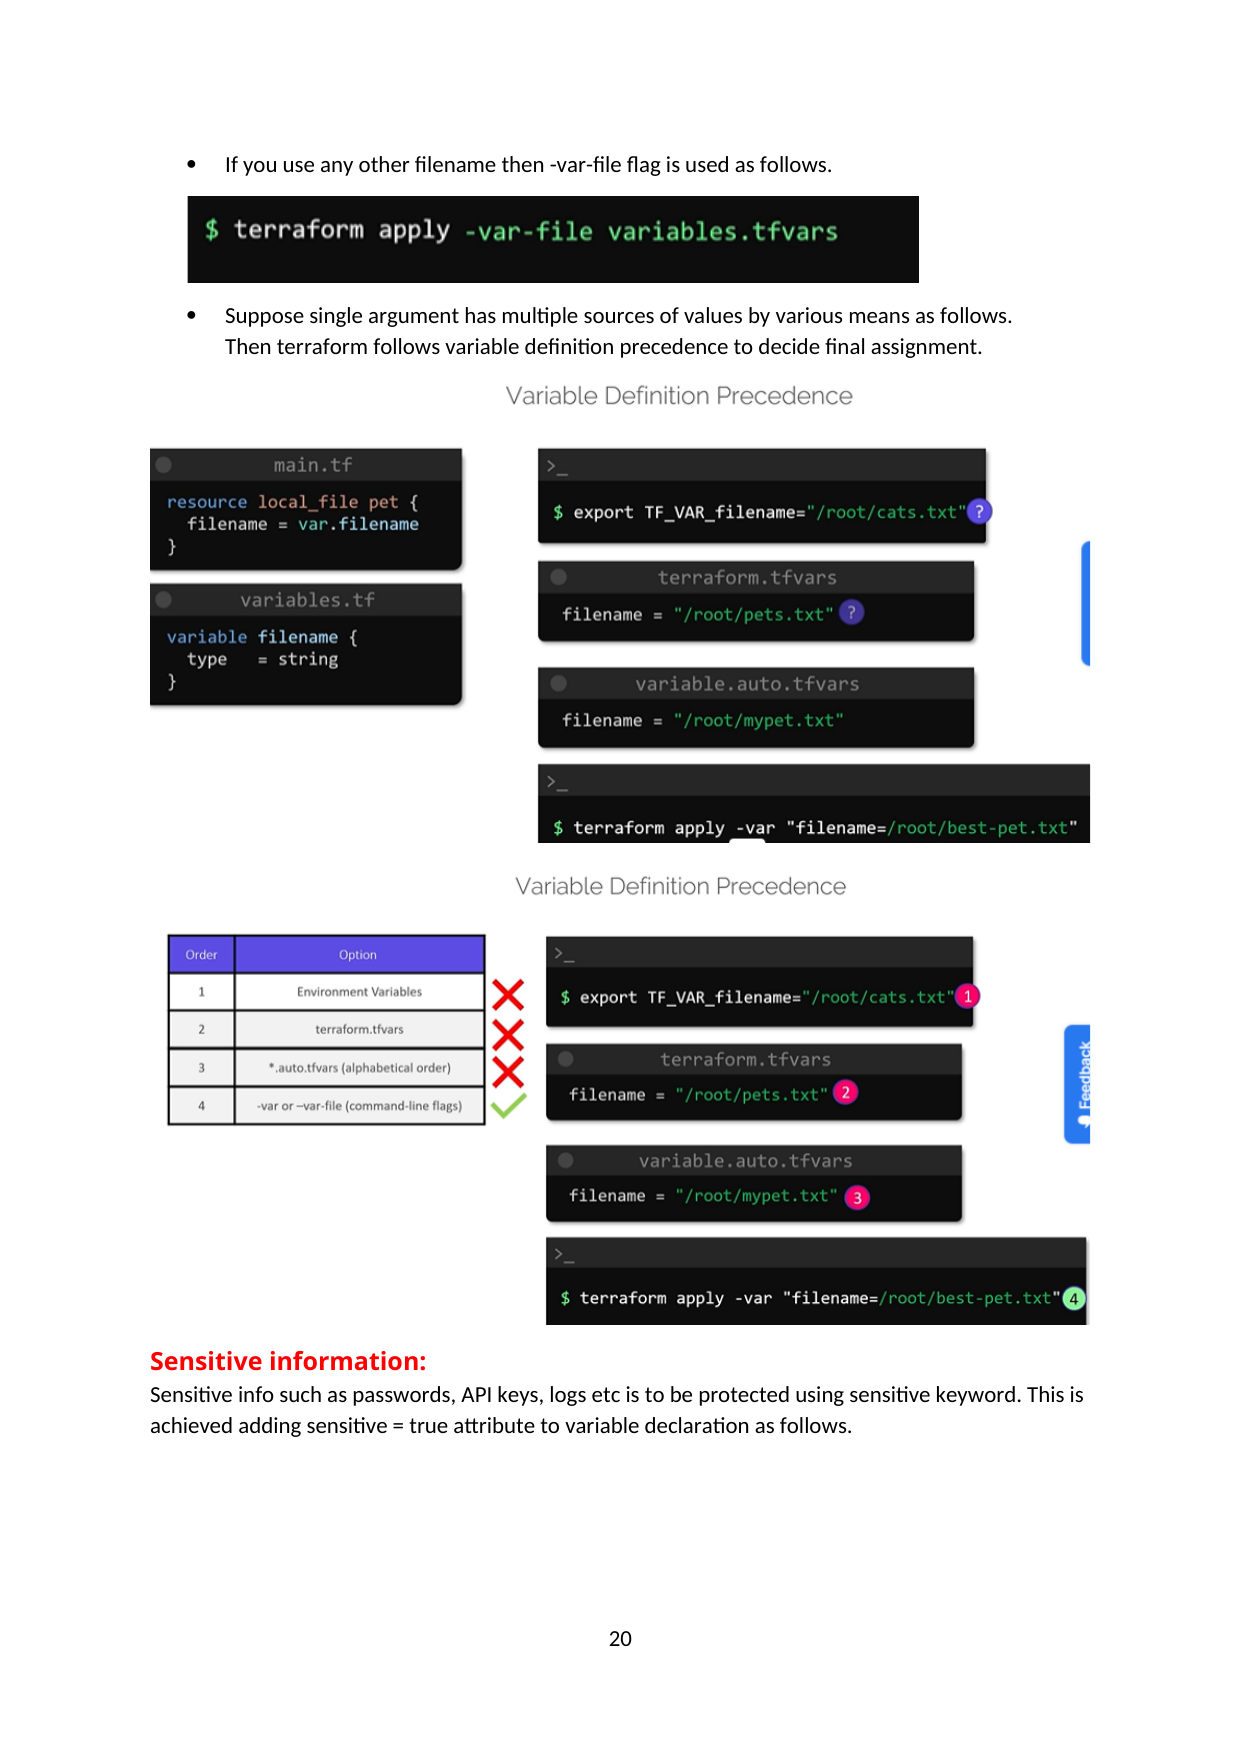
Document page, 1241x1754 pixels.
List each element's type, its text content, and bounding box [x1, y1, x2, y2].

subtitle Sensitive information: [150, 1344, 1090, 1378]
picture [150, 378, 1091, 843]
text Sensitive info such as passwords, API keys, logs etc is to be protected using sensitive keyword. This is achieved adding sensitive = true attribute to variable declaration as follows. [150, 1381, 1090, 1439]
list Then terraform follows variable definition precedence to decide final assignment. [225, 332, 1090, 360]
picture [150, 861, 1091, 1325]
list Suppose single argument has multiple sources of values by various means as follows. [187, 302, 1090, 330]
picture [187, 196, 919, 283]
list If you use any other filename then -var-file flag is used as follows. [187, 150, 1090, 178]
